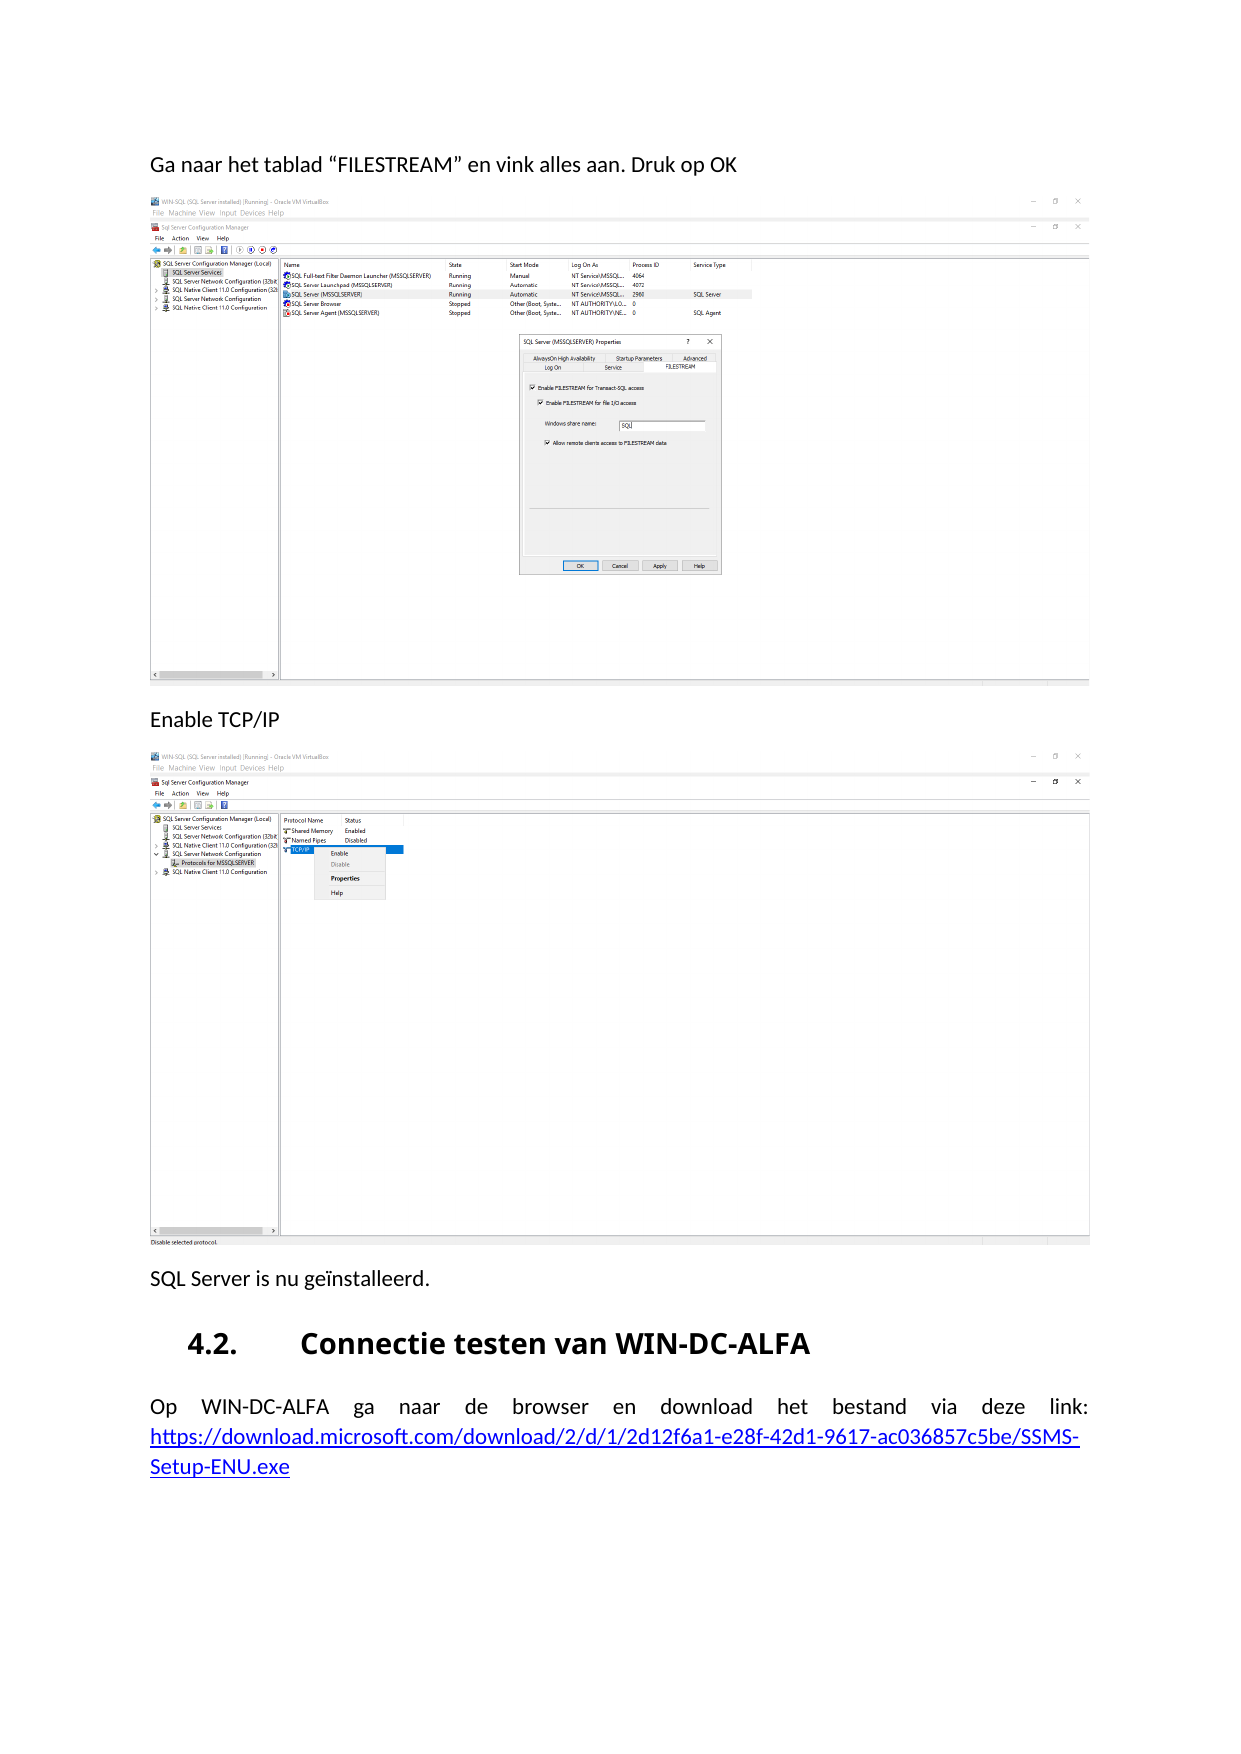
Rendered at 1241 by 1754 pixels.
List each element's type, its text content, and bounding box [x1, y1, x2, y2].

text Op WIN-DC-ALFA ga naar de browser en download het bestand via deze link: https://download.microsoft.com/download/2/d/1/2d12f6a1-e28f-42d1-9617-ac036857c5be/SSMS-Setup-ENU.exe [150, 1392, 1090, 1481]
text Ga naar het tablad “FILESTREAM” en vink alles aan. Druk op OK [150, 150, 1090, 178]
text Enable TCP/IP [150, 705, 1090, 733]
picture [150, 751, 1090, 1245]
text SQL Server is nu geïnstalleerd. [150, 1264, 1090, 1292]
picture [150, 196, 1090, 686]
subtitle Connectie testen van WIN-DC-ALFA [187, 1323, 1090, 1363]
